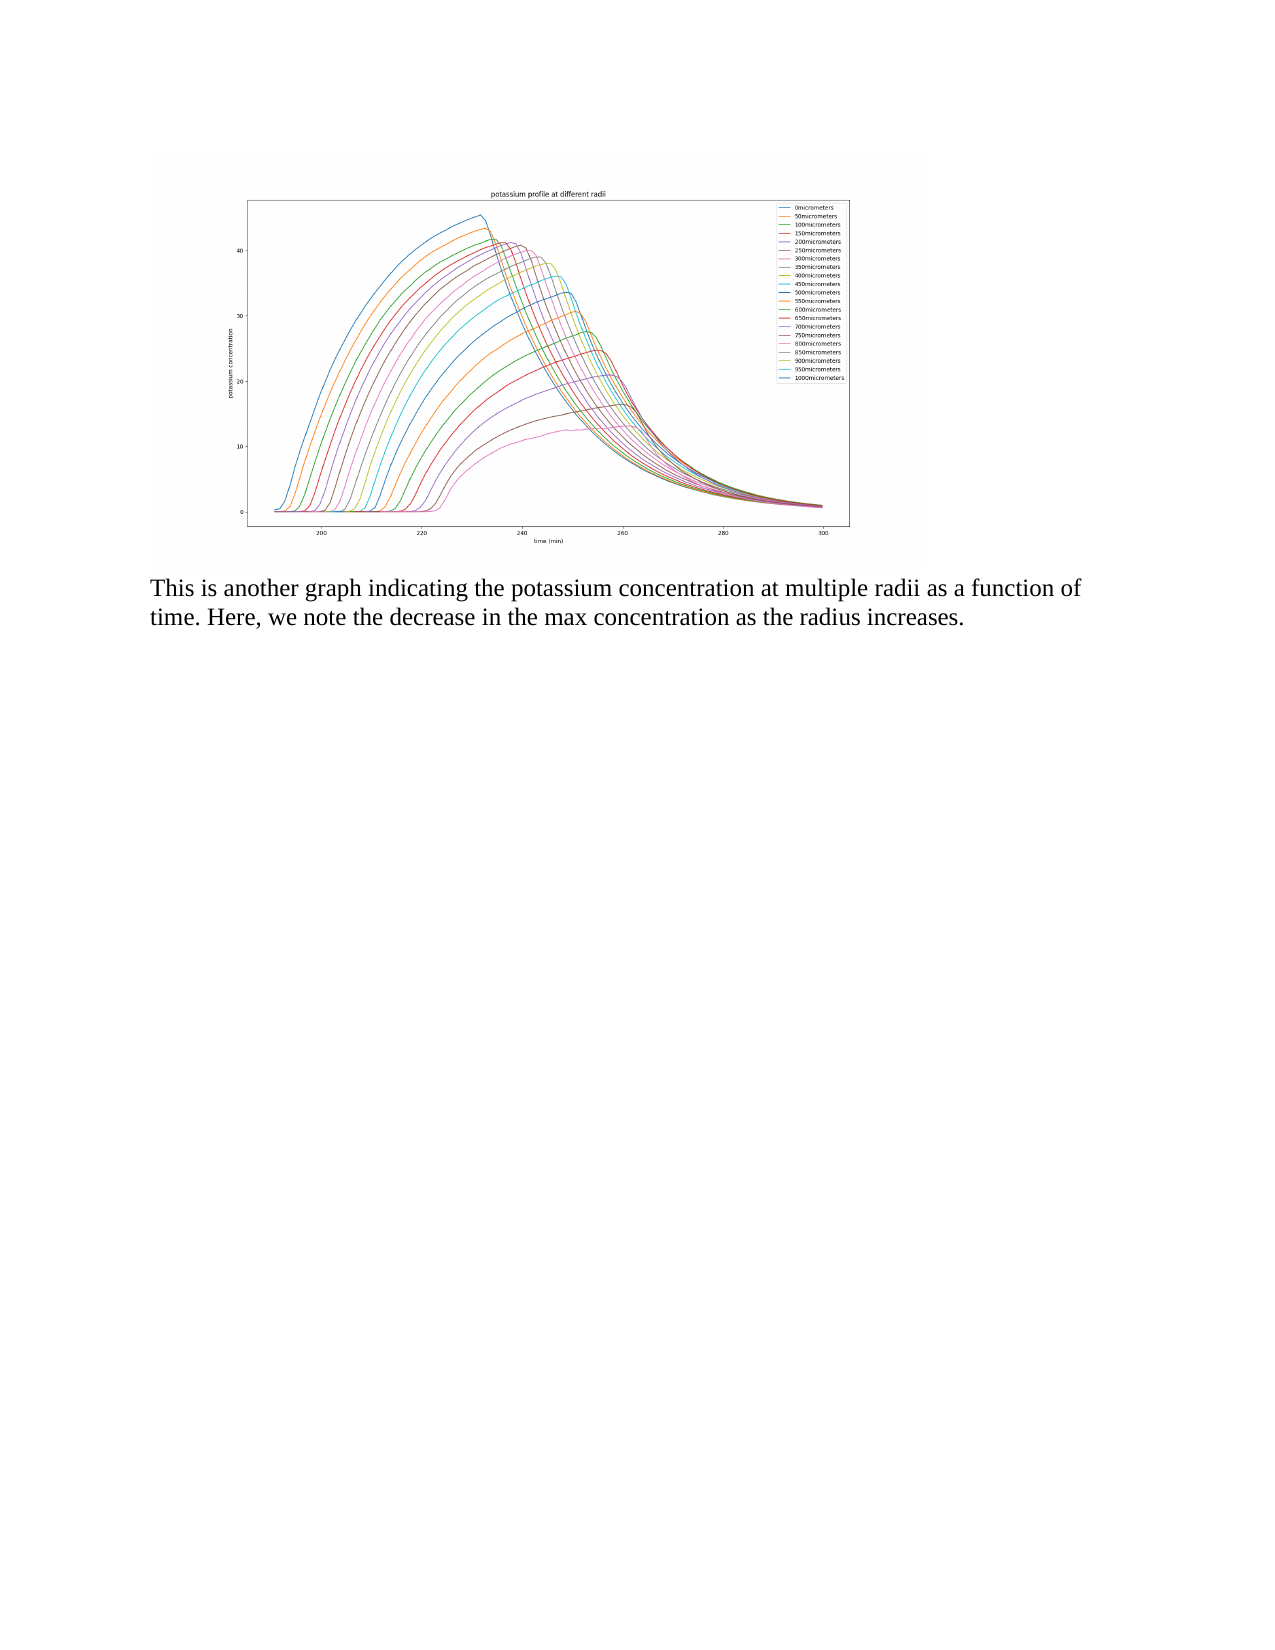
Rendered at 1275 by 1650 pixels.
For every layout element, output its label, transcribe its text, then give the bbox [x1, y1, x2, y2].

text This is another graph indicating the potassium concentration at multiple radii as a function of time. Here, we note the decrease in the max concentration as the radius increases. [150, 573, 1125, 630]
picture [150, 150, 927, 573]
